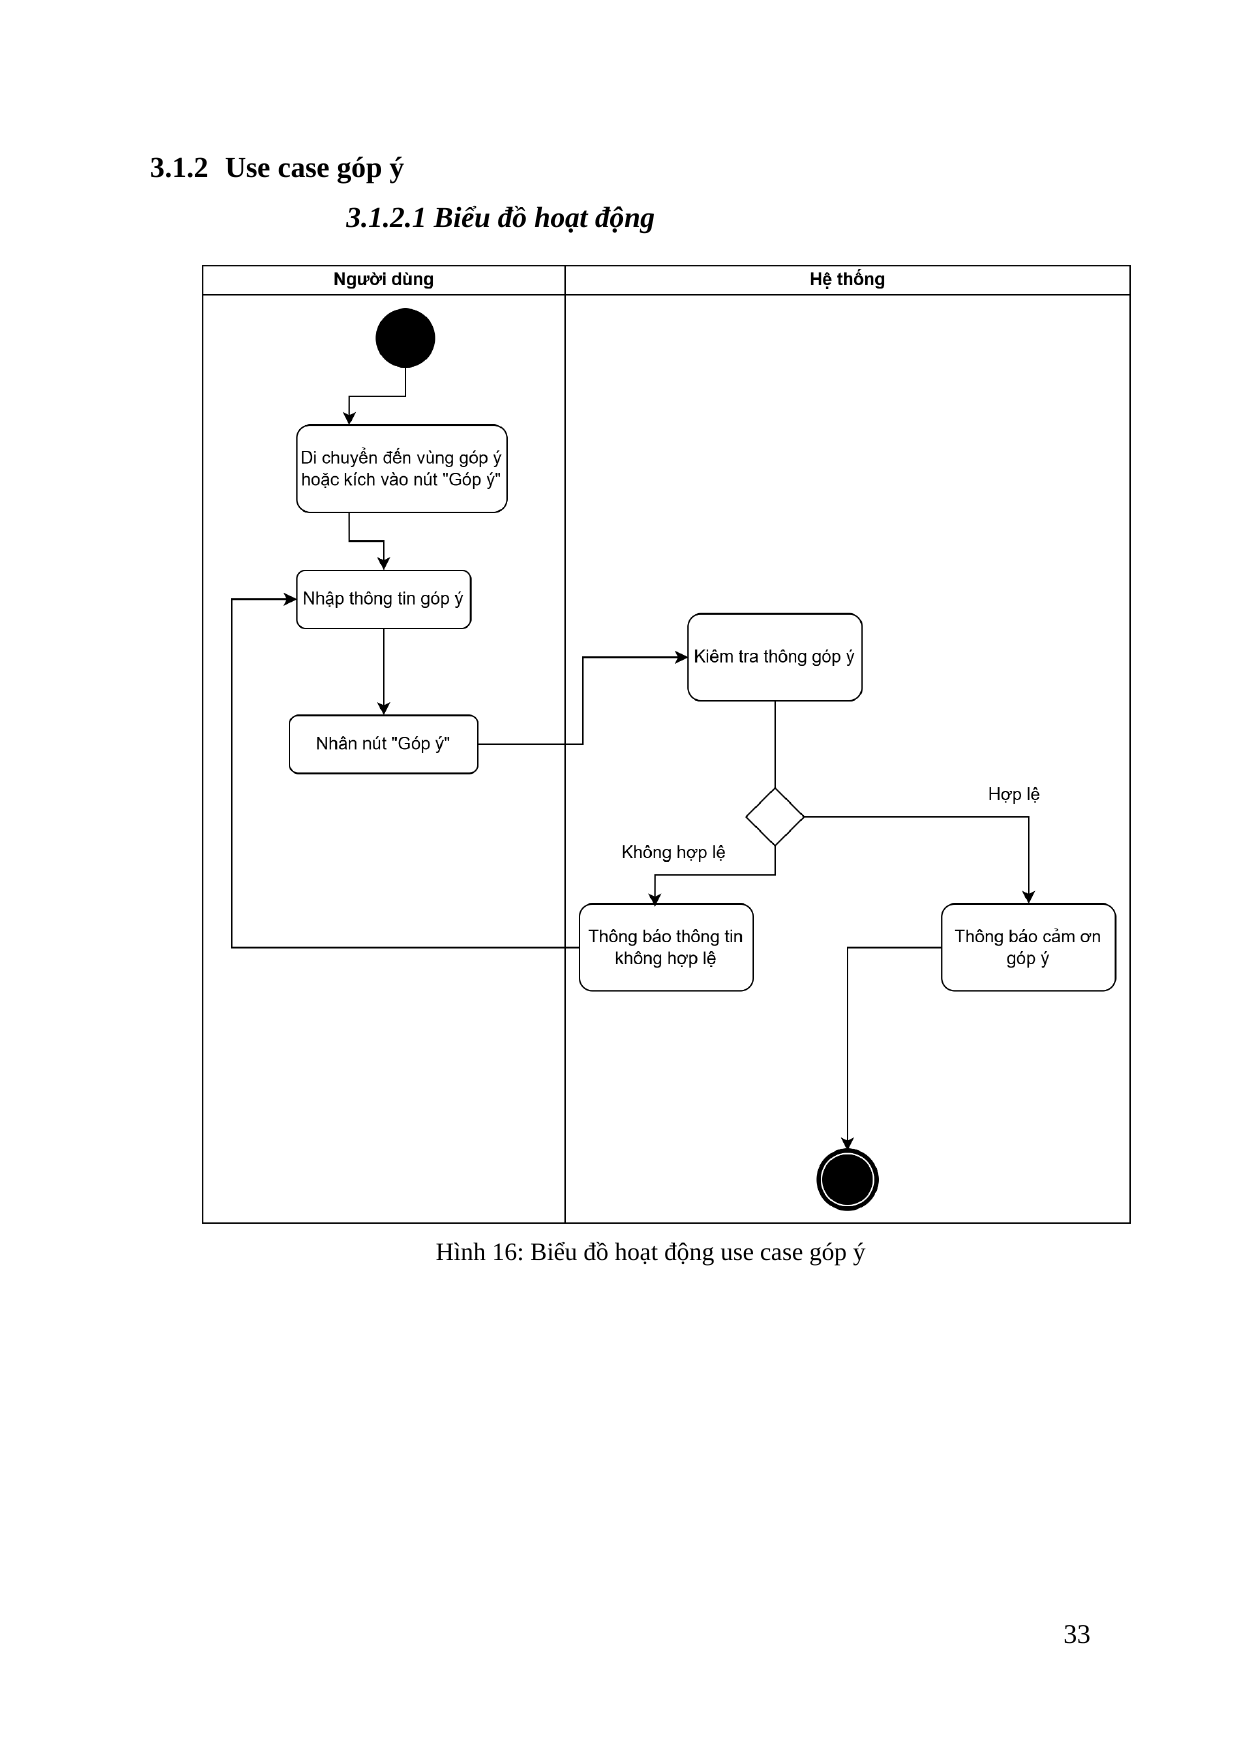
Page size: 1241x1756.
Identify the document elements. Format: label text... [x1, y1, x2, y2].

picture [187, 250, 1145, 1238]
text Hình 16: Biểu đồ hoạt động use case góp ý [179, 1237, 1090, 1266]
subtitle Biểu đồ hoạt động [315, 200, 1090, 234]
subtitle Use case góp ý [150, 150, 1090, 183]
